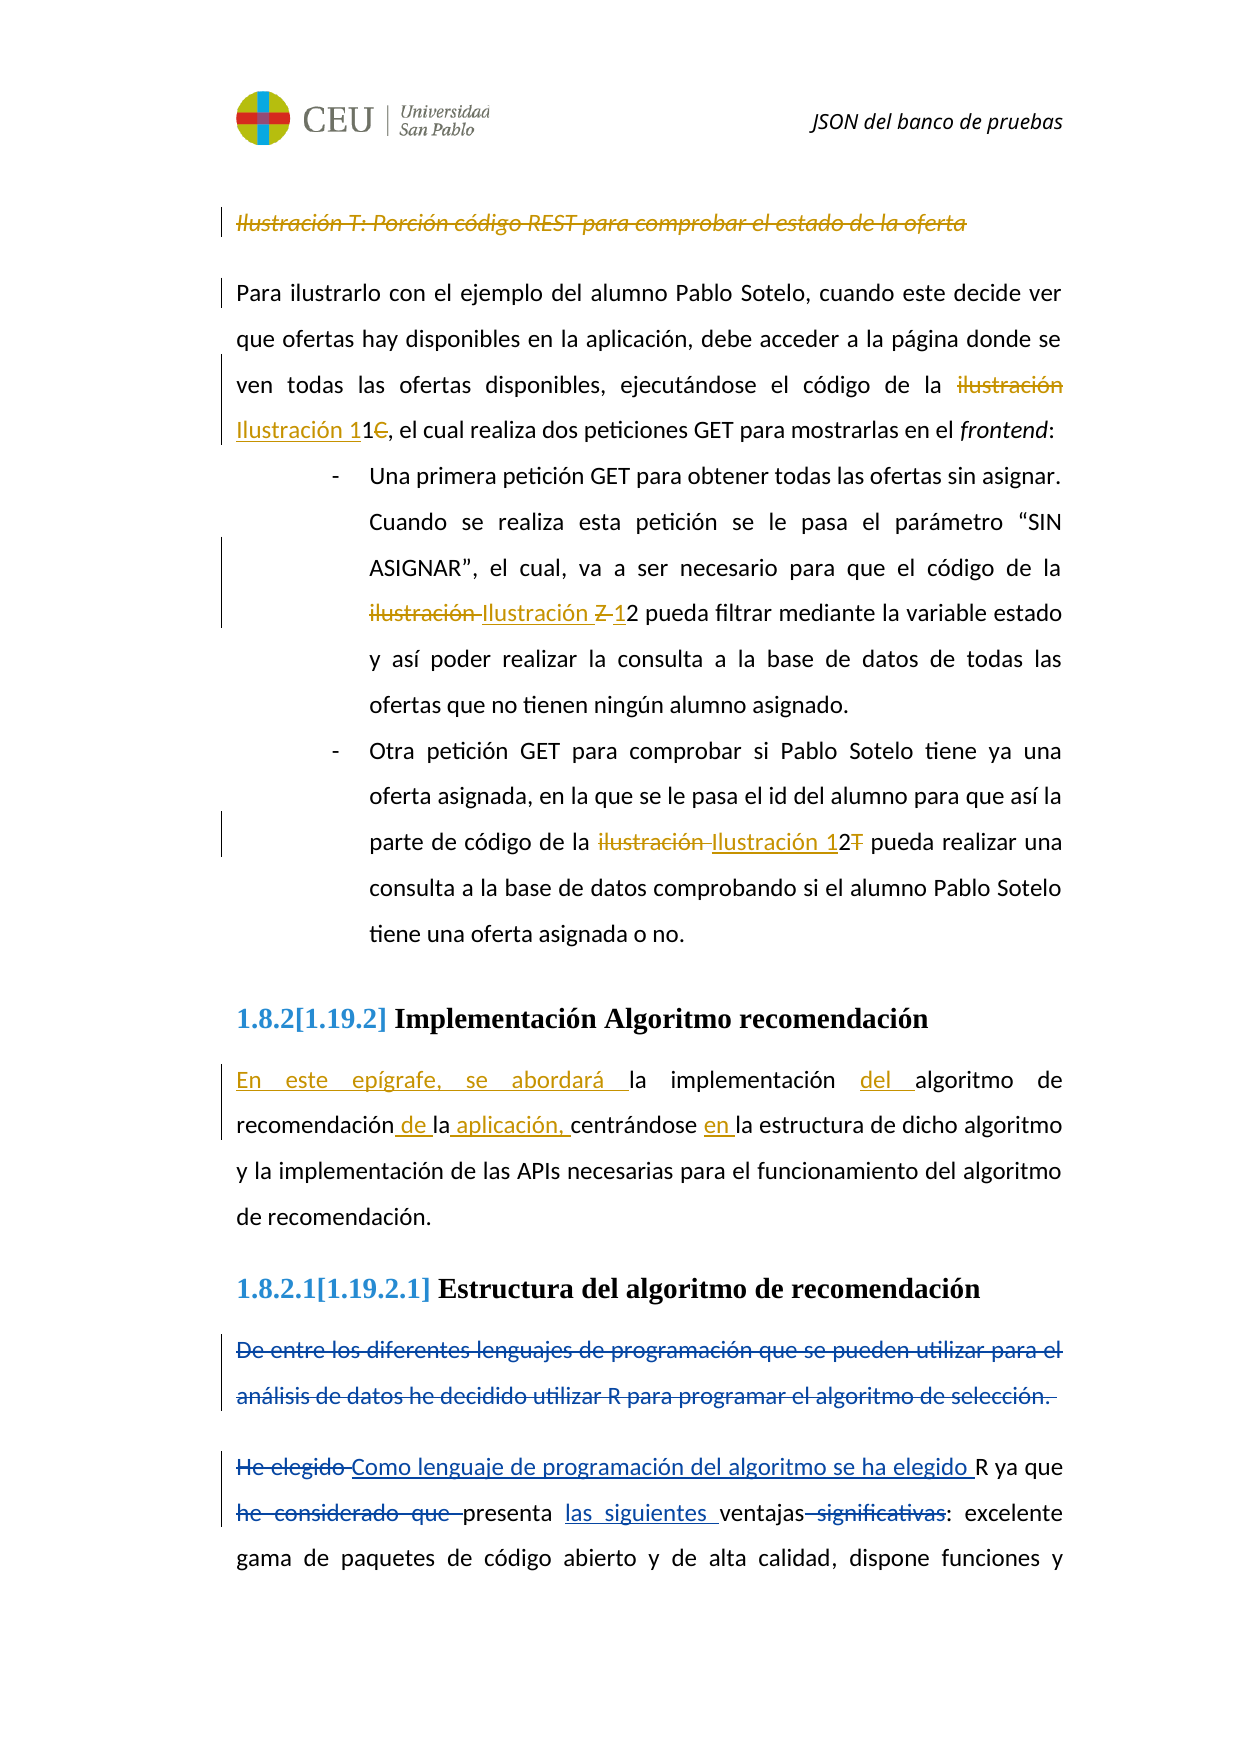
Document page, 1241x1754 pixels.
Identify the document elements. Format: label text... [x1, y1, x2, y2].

list Para ilustrarlo con el ejemplo del alumno Pablo Sotelo, cuando este decide ver que ofertas hay disponibles en la aplicación, debe acceder a la página donde se ven todas las ofertas disponibles, ejecutándose el código de la 1, el cual realiza dos peticiones GET para mostrarlas en el frontend: [236, 277, 1063, 445]
list Una primera petición GET para obtener todas las ofertas sin asignar. Cuando se realiza esta petición se le pasa el parámetro “SIN ASIGNAR”, el cual, va a ser necesario para que el código de la 2 pueda filtrar mediante la variable estado y así poder realizar la consulta a la base de datos de todas las ofertas que no tienen ningún alumno asignado. [332, 460, 1063, 719]
list Otra petición GET para comprobar si Pablo Sotelo tiene ya una oferta asignada, en la que se le pasa el id del alumno para que así la parte de código de la 2 pueda realizar una consulta a la base de datos comprobando si el alumno Pablo Sotelo tiene una oferta asignada o no. [332, 735, 1063, 948]
picture [235, 89, 490, 146]
subtitle Estructura del algoritmo de recomendación [236, 1272, 1063, 1305]
subtitle Implementación Algoritmo recomendación [236, 1001, 1063, 1034]
text la implementación algoritmo de recomendaciónlacentrándose la estructura de dicho algoritmo y la implementación de las APIs necesarias para el funcionamiento del algoritmo de recomendación. [236, 1064, 1063, 1231]
